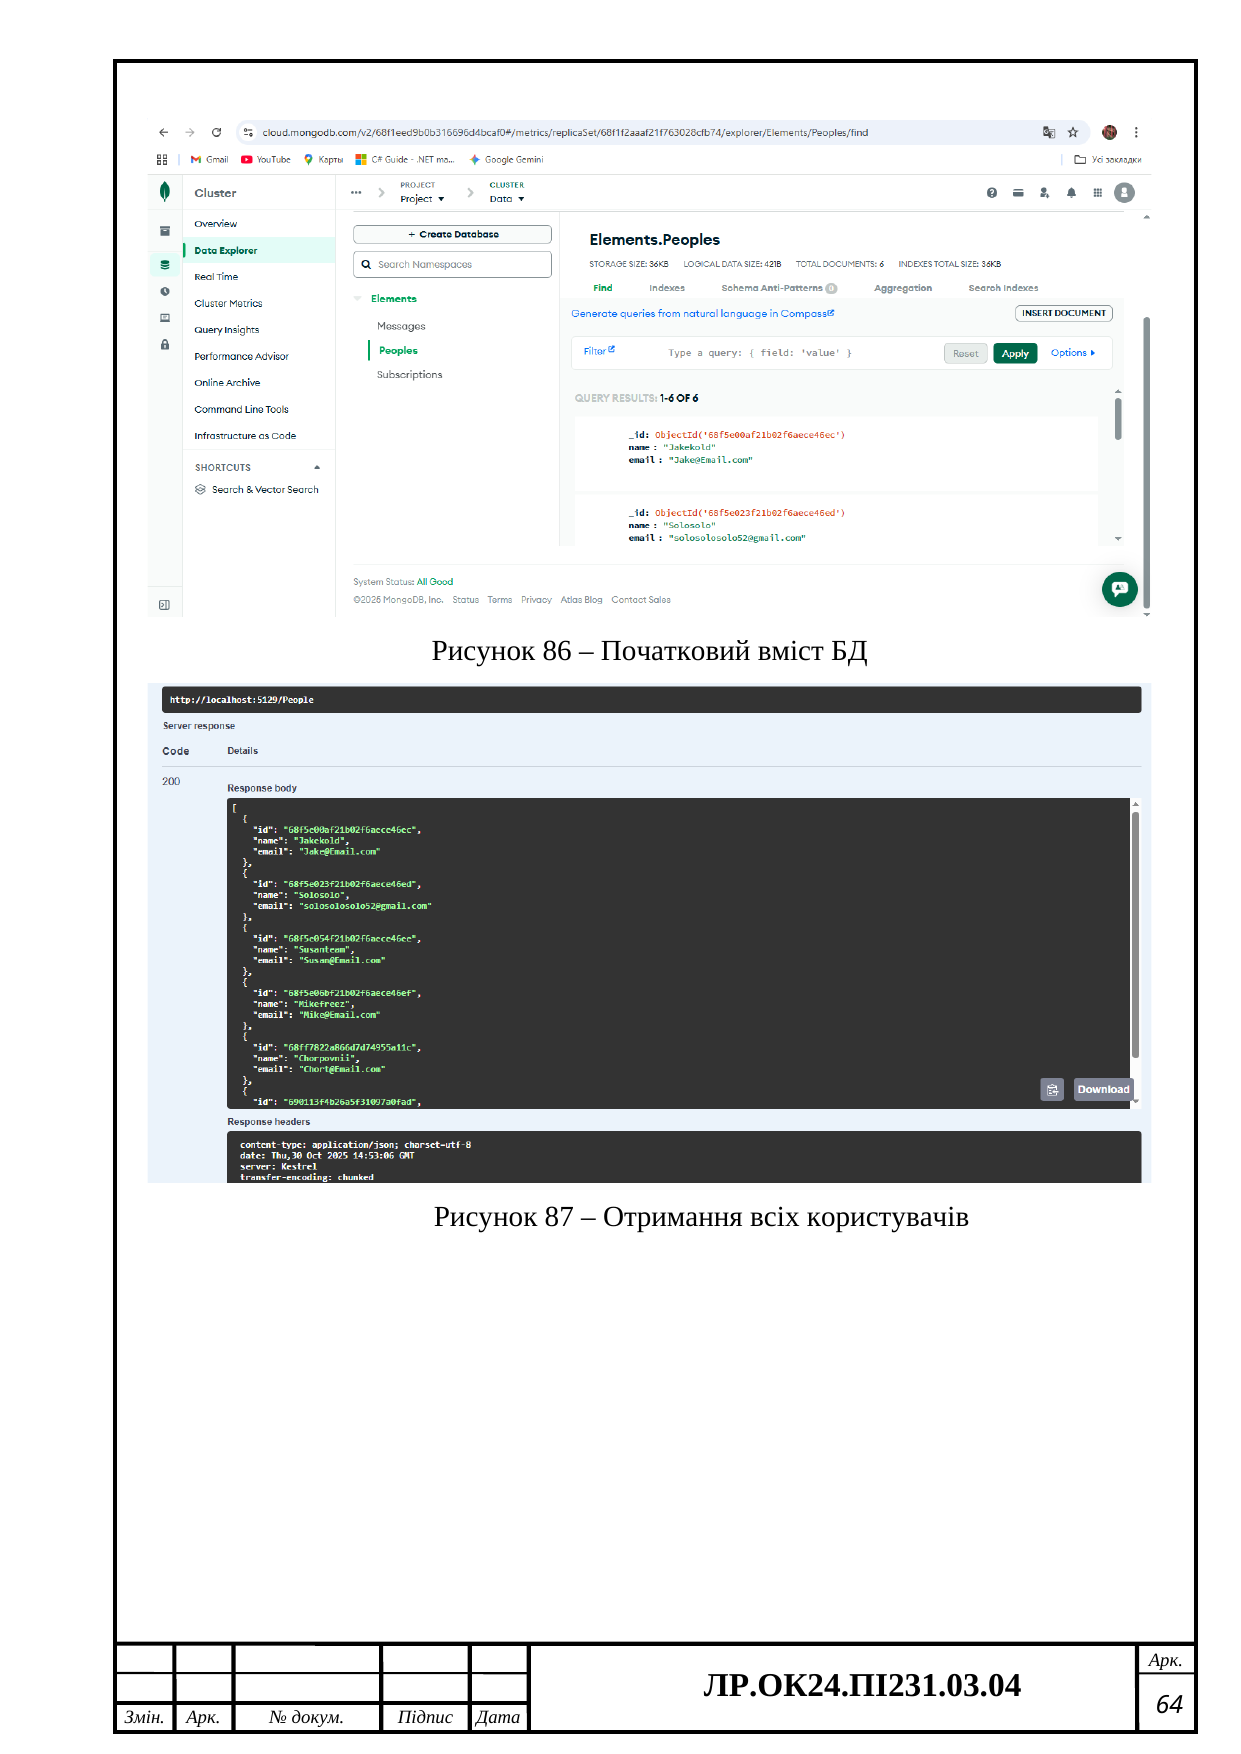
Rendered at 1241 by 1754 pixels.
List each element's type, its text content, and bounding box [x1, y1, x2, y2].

text Рисунок 87 – Отримання всіх користувачів [177, 1199, 1152, 1233]
picture [147, 118, 1152, 617]
picture [147, 683, 1152, 1183]
text Рисунок 86 – Початковий вміст БД [148, 633, 1152, 667]
